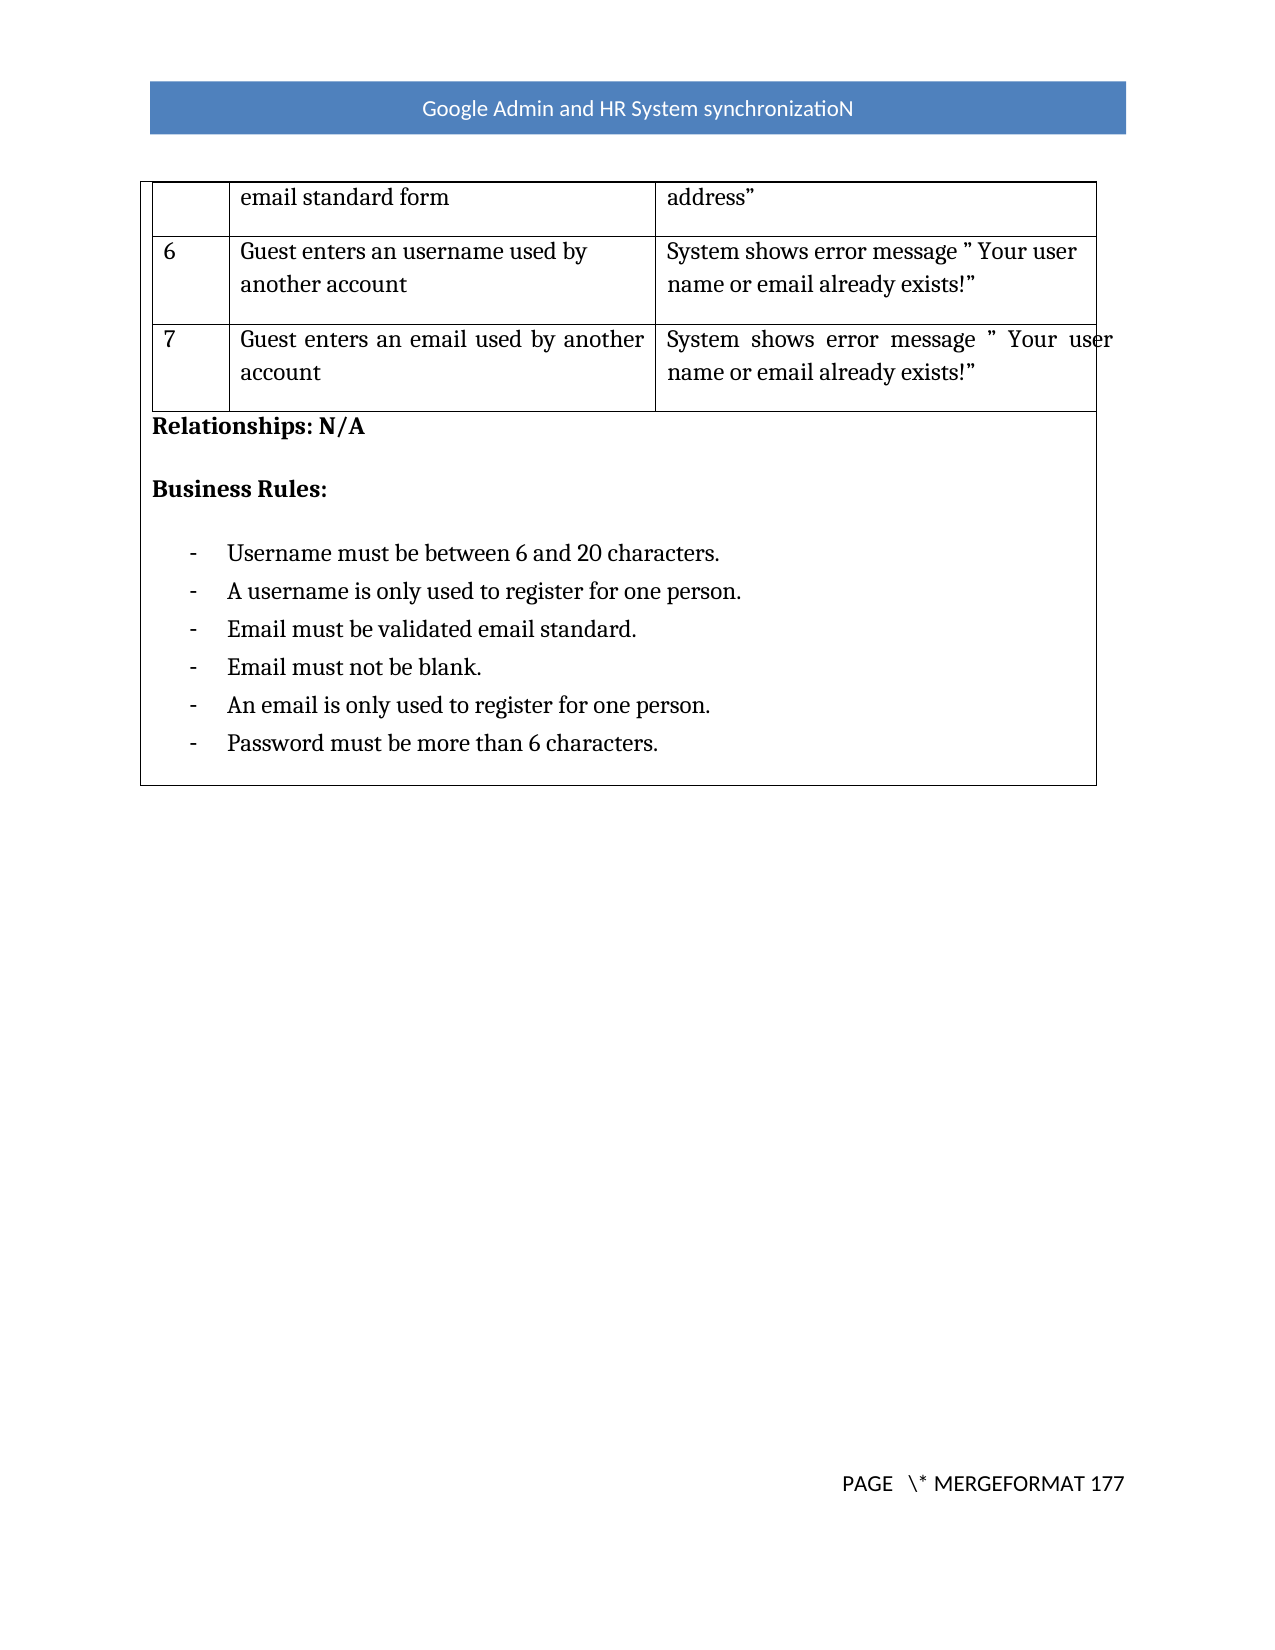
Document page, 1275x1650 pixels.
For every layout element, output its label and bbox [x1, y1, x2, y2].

table_cell [141, 182, 1096, 785]
